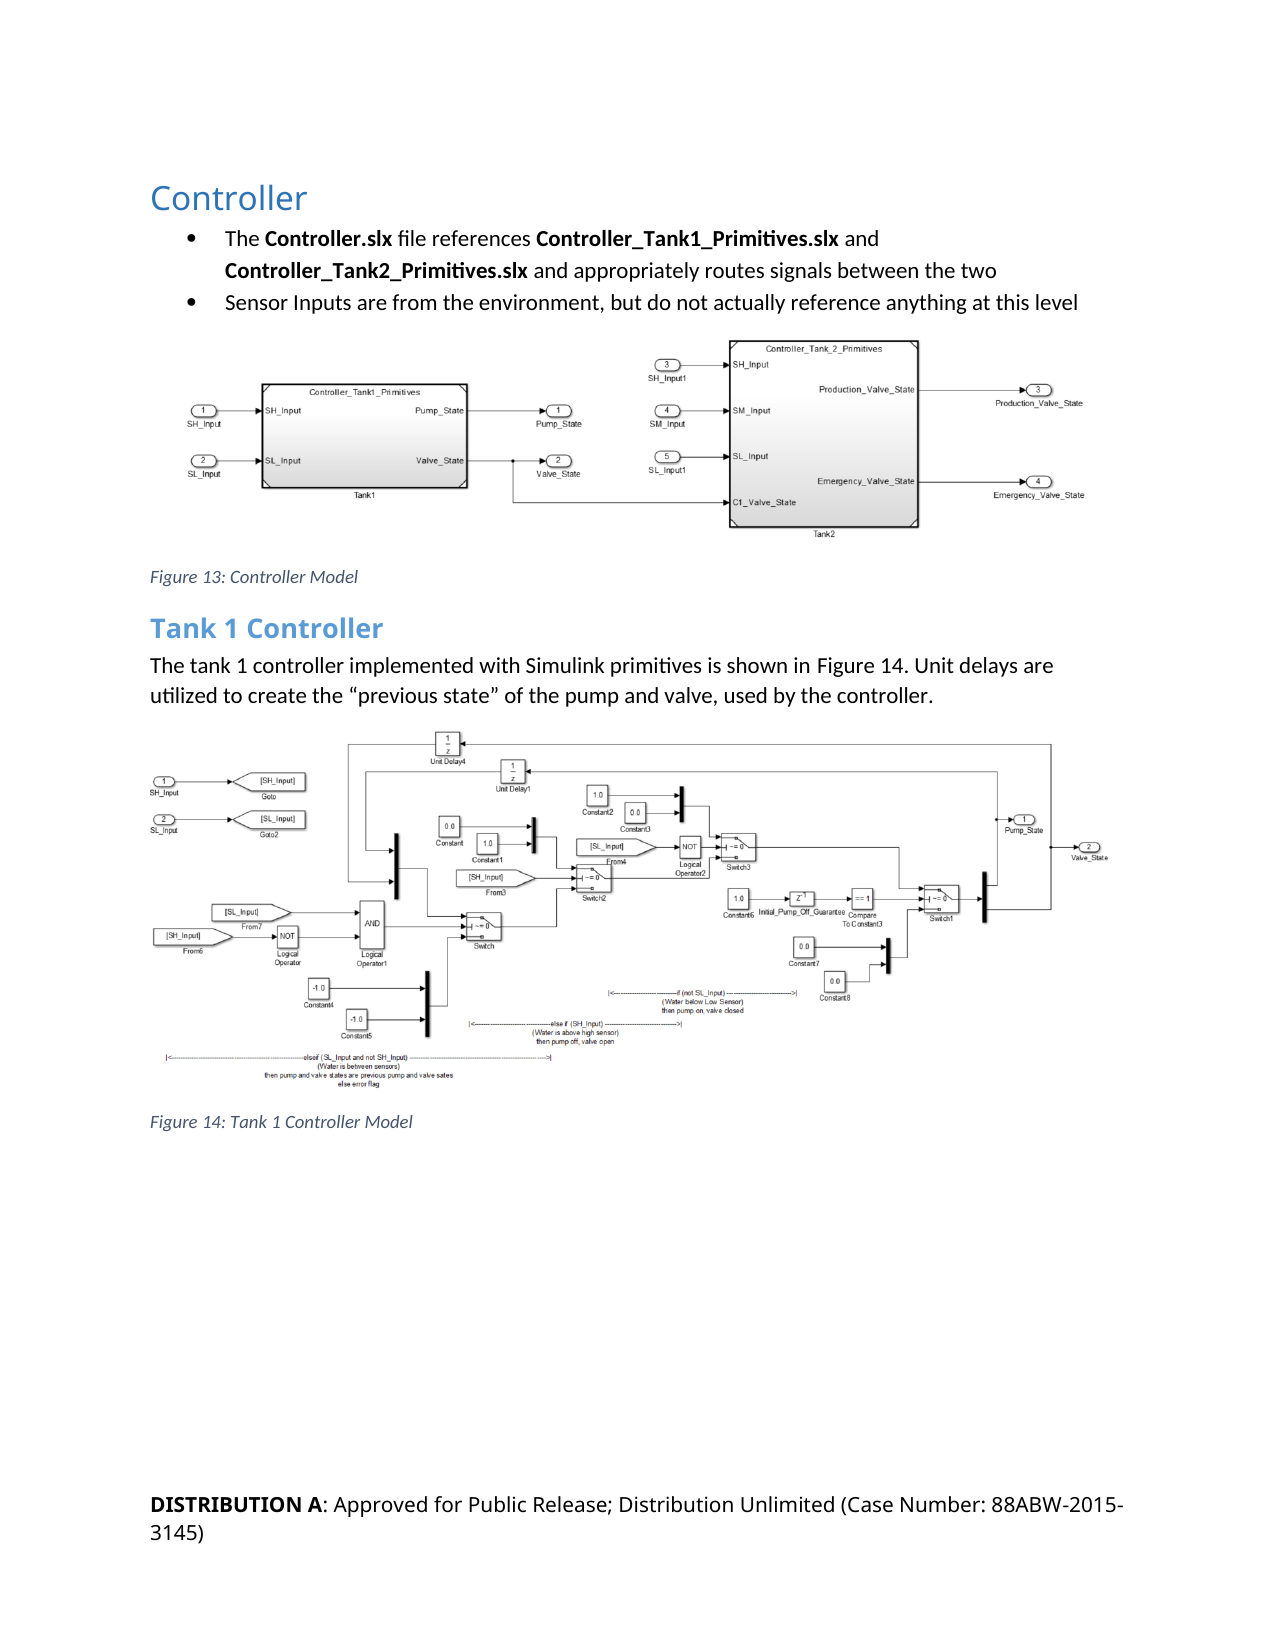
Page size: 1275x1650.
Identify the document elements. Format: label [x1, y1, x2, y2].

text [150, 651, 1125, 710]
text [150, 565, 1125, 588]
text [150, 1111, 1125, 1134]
picture [150, 728, 1113, 1092]
picture [186, 320, 1089, 547]
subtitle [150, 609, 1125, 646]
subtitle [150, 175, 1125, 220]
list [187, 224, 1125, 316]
